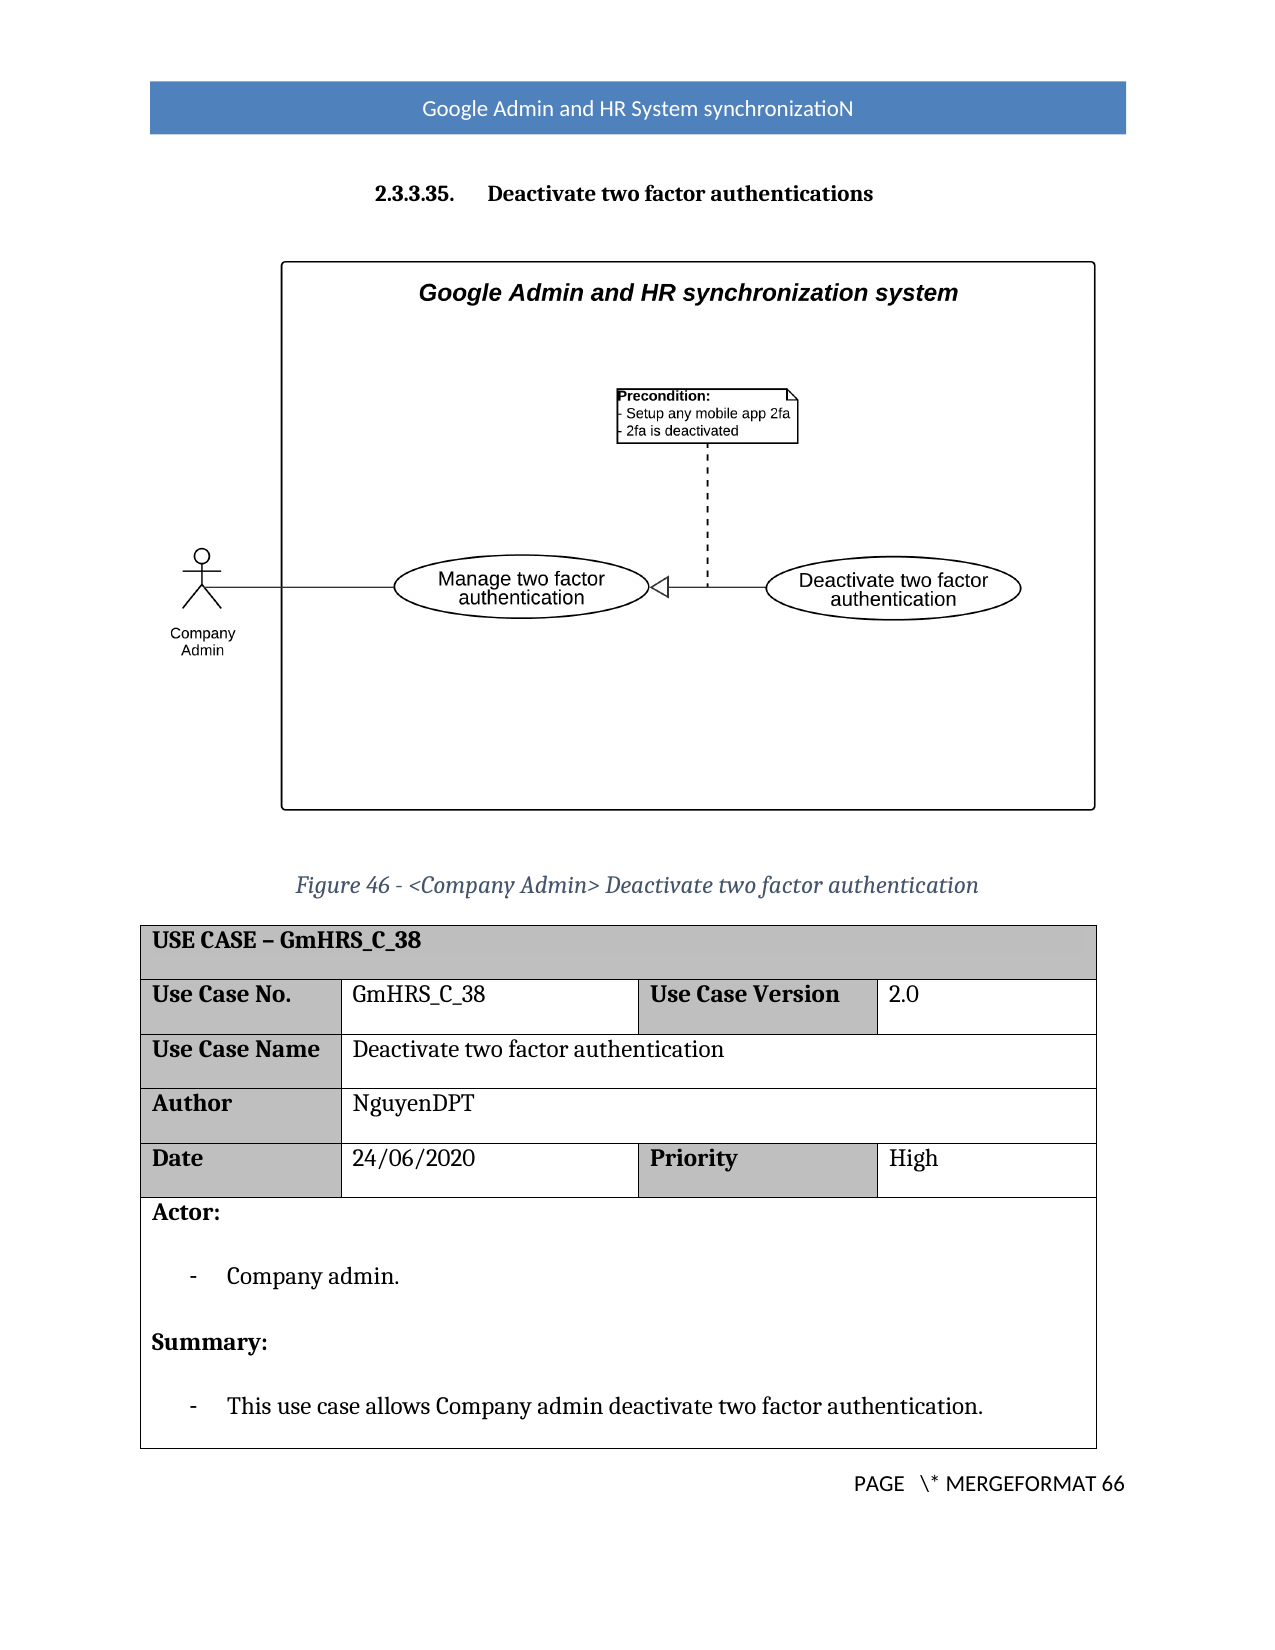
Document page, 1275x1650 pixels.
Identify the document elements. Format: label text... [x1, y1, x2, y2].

table_cell 2.0 [878, 980, 1096, 1034]
table_cell Author [141, 1089, 341, 1143]
table_cell Priority [639, 1144, 877, 1197]
table_header USE CASE – GmHRS_C_38 [141, 926, 1096, 979]
subtitle Deactivate two factor authentications [375, 181, 1125, 207]
table_cell Use Case Version [639, 980, 877, 1034]
picture [150, 231, 1125, 838]
table_cell NguyenDPT [342, 1089, 1096, 1143]
table_cell Deactivate two factor authentication [342, 1035, 1096, 1088]
table_cell GmHRS_C_38 [342, 980, 638, 1034]
table_cell Use Case Name [141, 1035, 341, 1088]
table_cell High [878, 1144, 1096, 1197]
table_cell Use Case No. [141, 980, 341, 1034]
table_cell 24/06/2020 [342, 1144, 638, 1197]
table_cell Date [141, 1144, 341, 1197]
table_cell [141, 1198, 1096, 1448]
